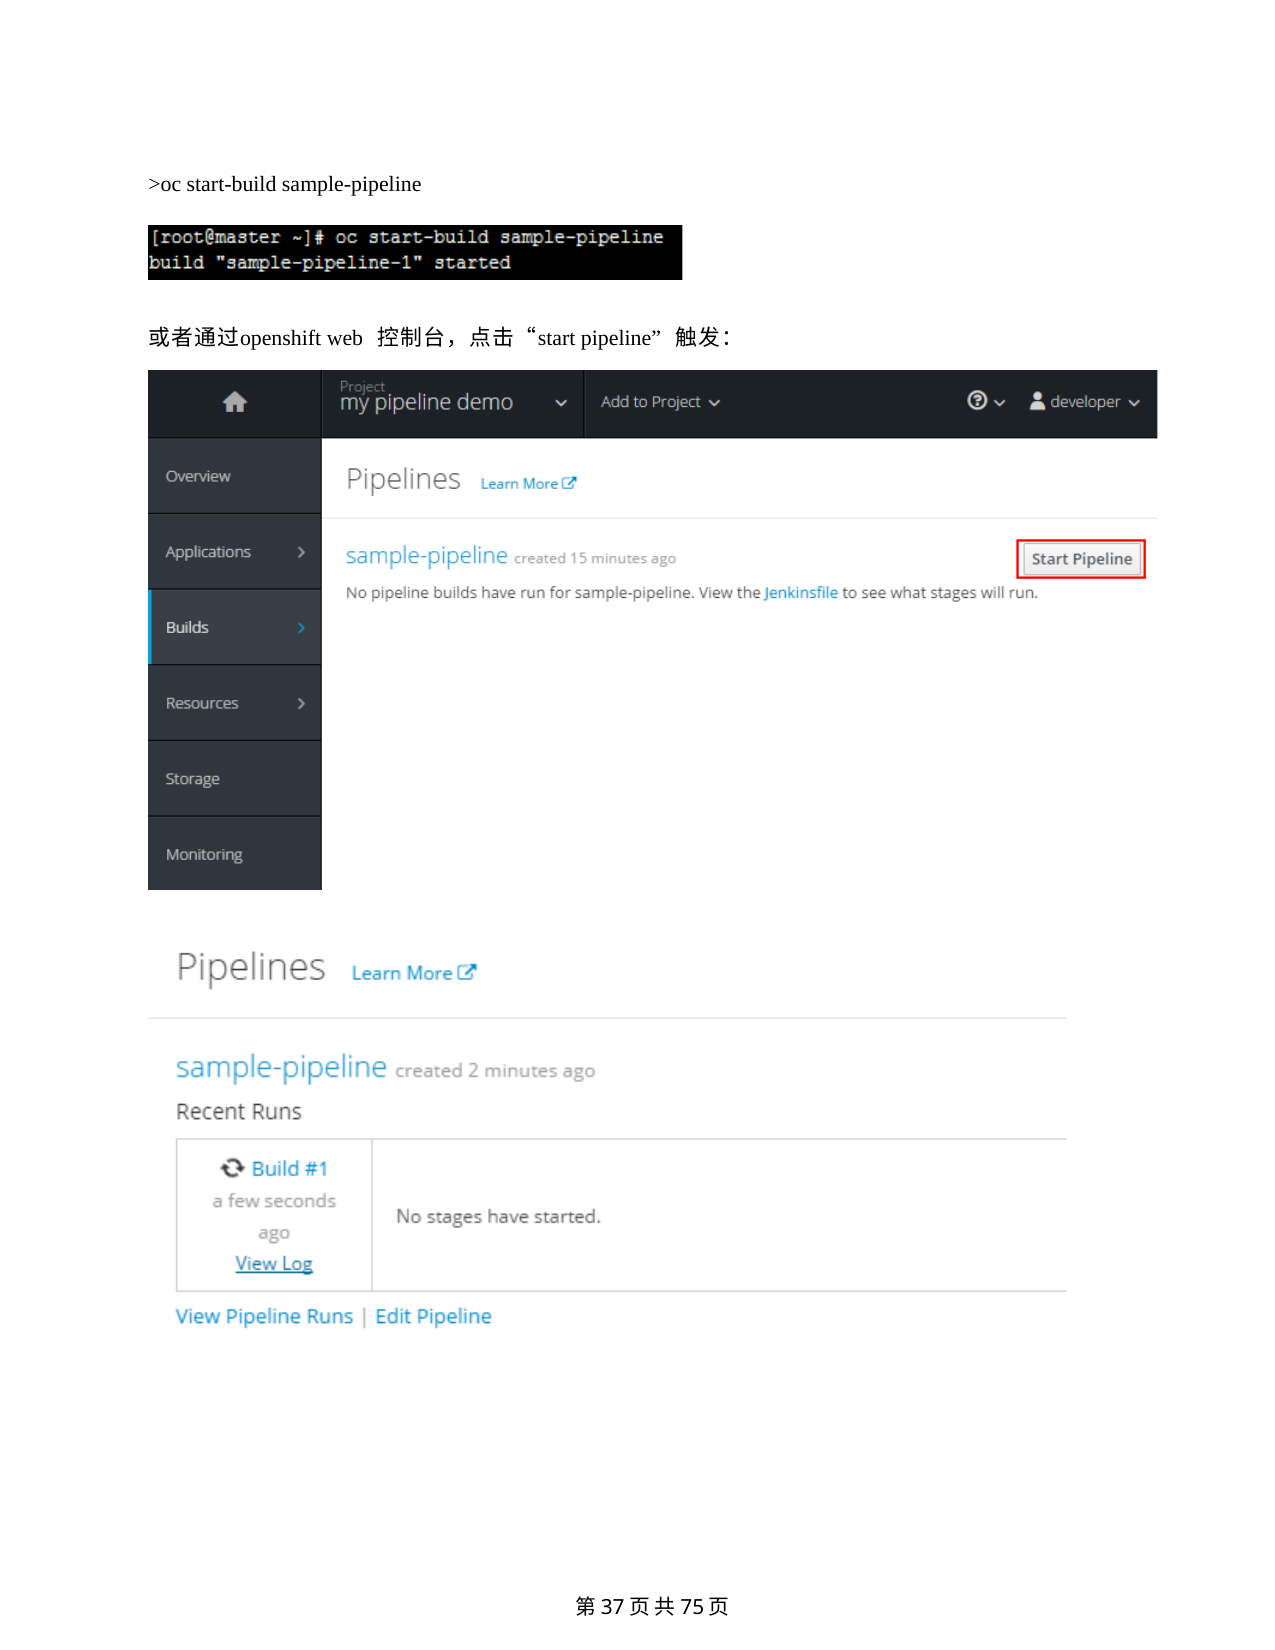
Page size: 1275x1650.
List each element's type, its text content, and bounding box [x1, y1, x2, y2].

picture [148, 225, 683, 280]
text >oc start-build sample-pipeline [148, 165, 1156, 202]
text 或者通过openshift web控制台，点击“start pipeline”触发： [148, 317, 1156, 355]
picture [148, 370, 1158, 890]
picture [148, 923, 1067, 1344]
